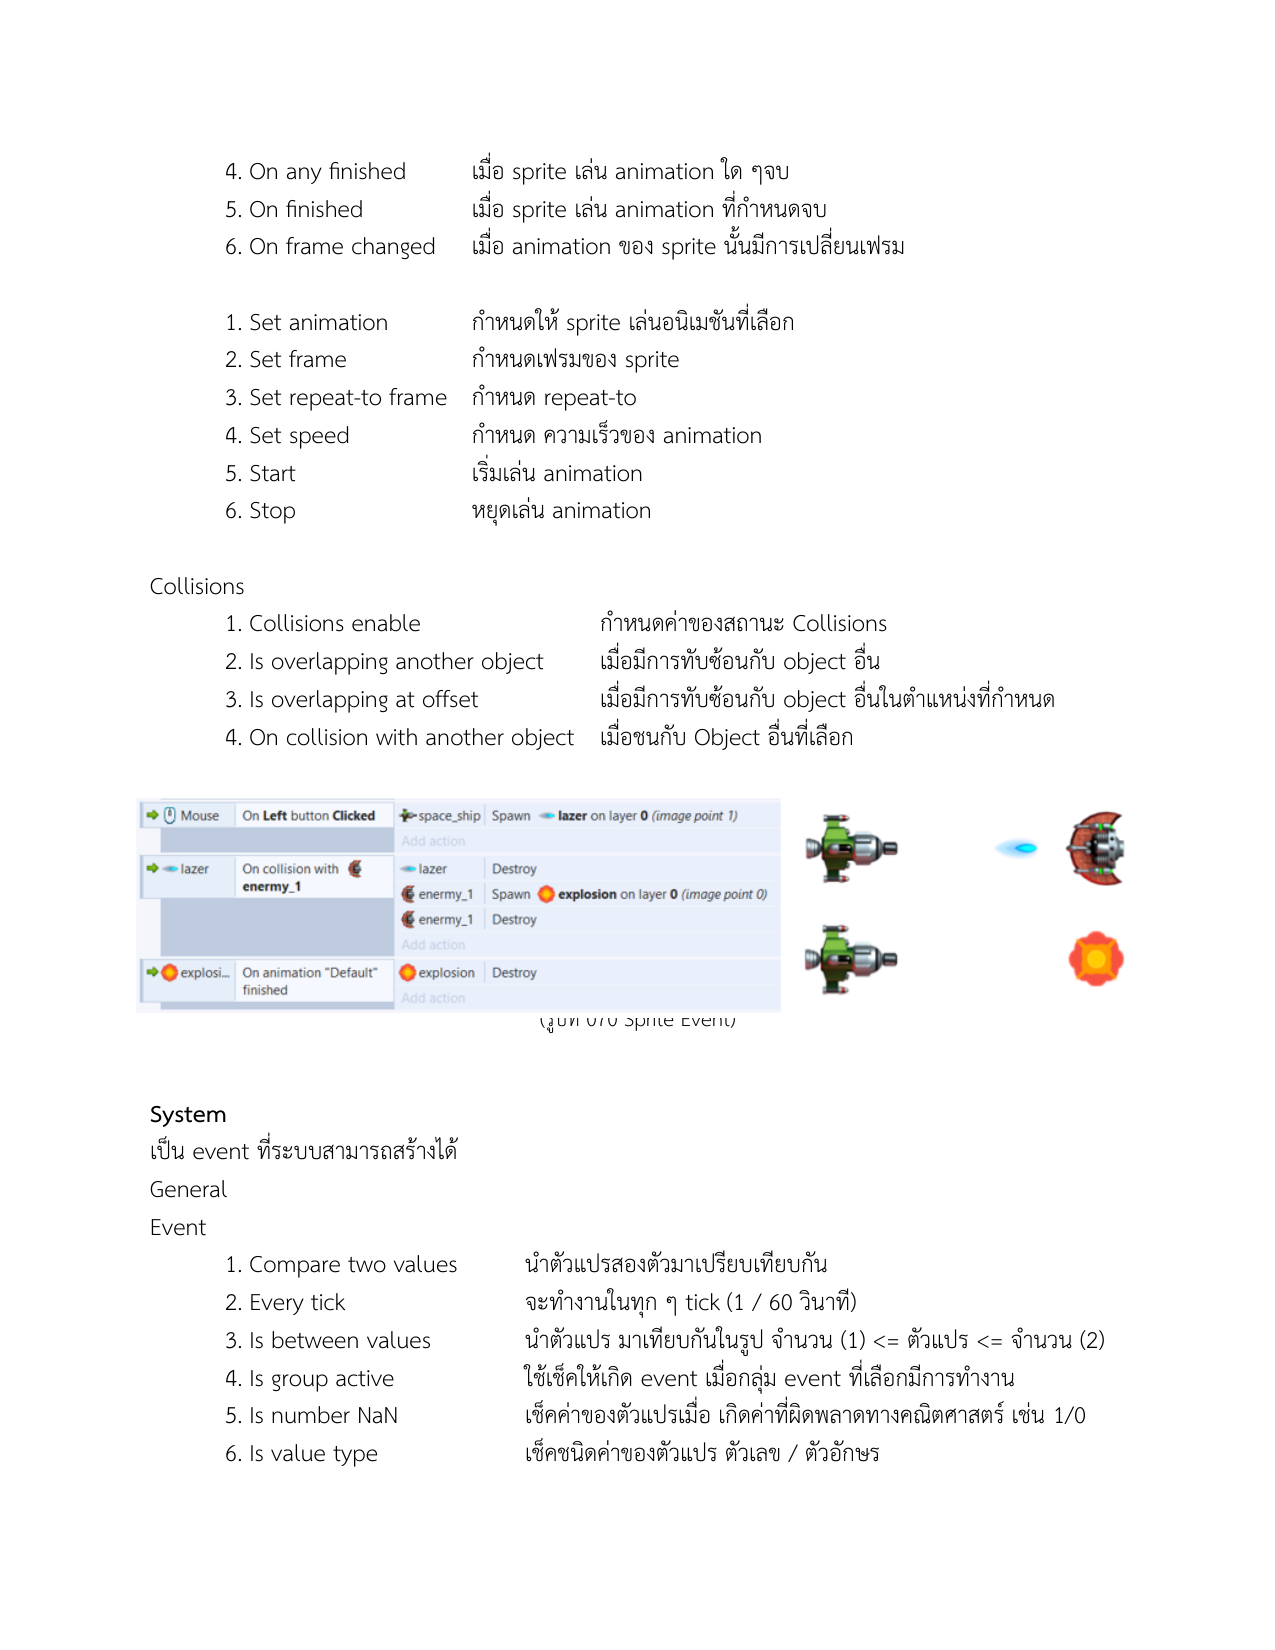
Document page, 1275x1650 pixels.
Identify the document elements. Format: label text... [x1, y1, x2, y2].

text General [150, 1168, 1125, 1206]
text 1. Compare two values นำตัวแปรสองตัวมาเปรียบเทียบกัน [150, 1243, 1125, 1281]
text 3. Set repeat-to frame กำหนด repeat-to [150, 376, 1125, 414]
text 5. On finished เมื่อ sprite เล่น animation ที่กำหนดจบ [150, 188, 1125, 225]
text 6. Stop หยุดเล่น animation [150, 489, 1125, 527]
text 6. On frame changed เมื่อ animation ของ sprite นั้นมีการเปลี่ยนเฟรม [150, 225, 1125, 263]
text 3. Is between values นำตัวแปร มาเทียบกันในรูป จำนวน (1) <= ตัวแปร <= จำนวน (2) [150, 1319, 1125, 1357]
text 4. Is group active ใช้เช็คให้เกิด event เมื่อกลุ่ม event ที่เลือกมีการทำงาน [150, 1357, 1125, 1394]
text System [150, 1093, 1125, 1130]
text 1. Collisions enable กำหนดค่าของสถานะ Collisions [150, 602, 1125, 640]
text 2. Is overlapping another object เมื่อมีการทับซ้อนกับ object อื่น [150, 640, 1125, 678]
text 3. Is overlapping at offset เมื่อมีการทับซ้อนกับ object อื่นในตำแหน่งที่กำหนด [150, 678, 1125, 716]
text 6. Is value type เช็คชนิดค่าของตัวแปร ตัวเลข / ตัวอักษร [150, 1432, 1125, 1470]
text 2. Every tick จะทำงานในทุก ๆ tick (1 / 60 วินาที) [150, 1281, 1125, 1319]
text 4. On collision with another object เมื่อชนกับ Object อื่นที่เลือก [150, 716, 1125, 753]
text 4. On any finished เมื่อ sprite เล่น animation ใด ๆจบ [150, 150, 1125, 188]
text 5. Start เริ่มเล่น animation [150, 452, 1125, 489]
text Event [150, 1206, 1125, 1243]
picture [129, 790, 1146, 1018]
text 5. Is number NaN เช็คค่าของตัวแปรเมื่อ เกิดค่าที่ผิดพลาดทางคณิตศาสตร์ เช่น 1/0 [150, 1394, 1125, 1432]
text Collisions [150, 565, 1125, 602]
text 1. Set animation กำหนดให้ sprite เล่นอนิเมชันที่เลือก 2. Set frame กำหนดเฟรมของ sprite [150, 301, 1125, 376]
text เป็น event ที่ระบบสามารถสร้างได้ [150, 1130, 1125, 1168]
text 4. Set speed กำหนด ความเร็วของ animation [150, 414, 1125, 452]
